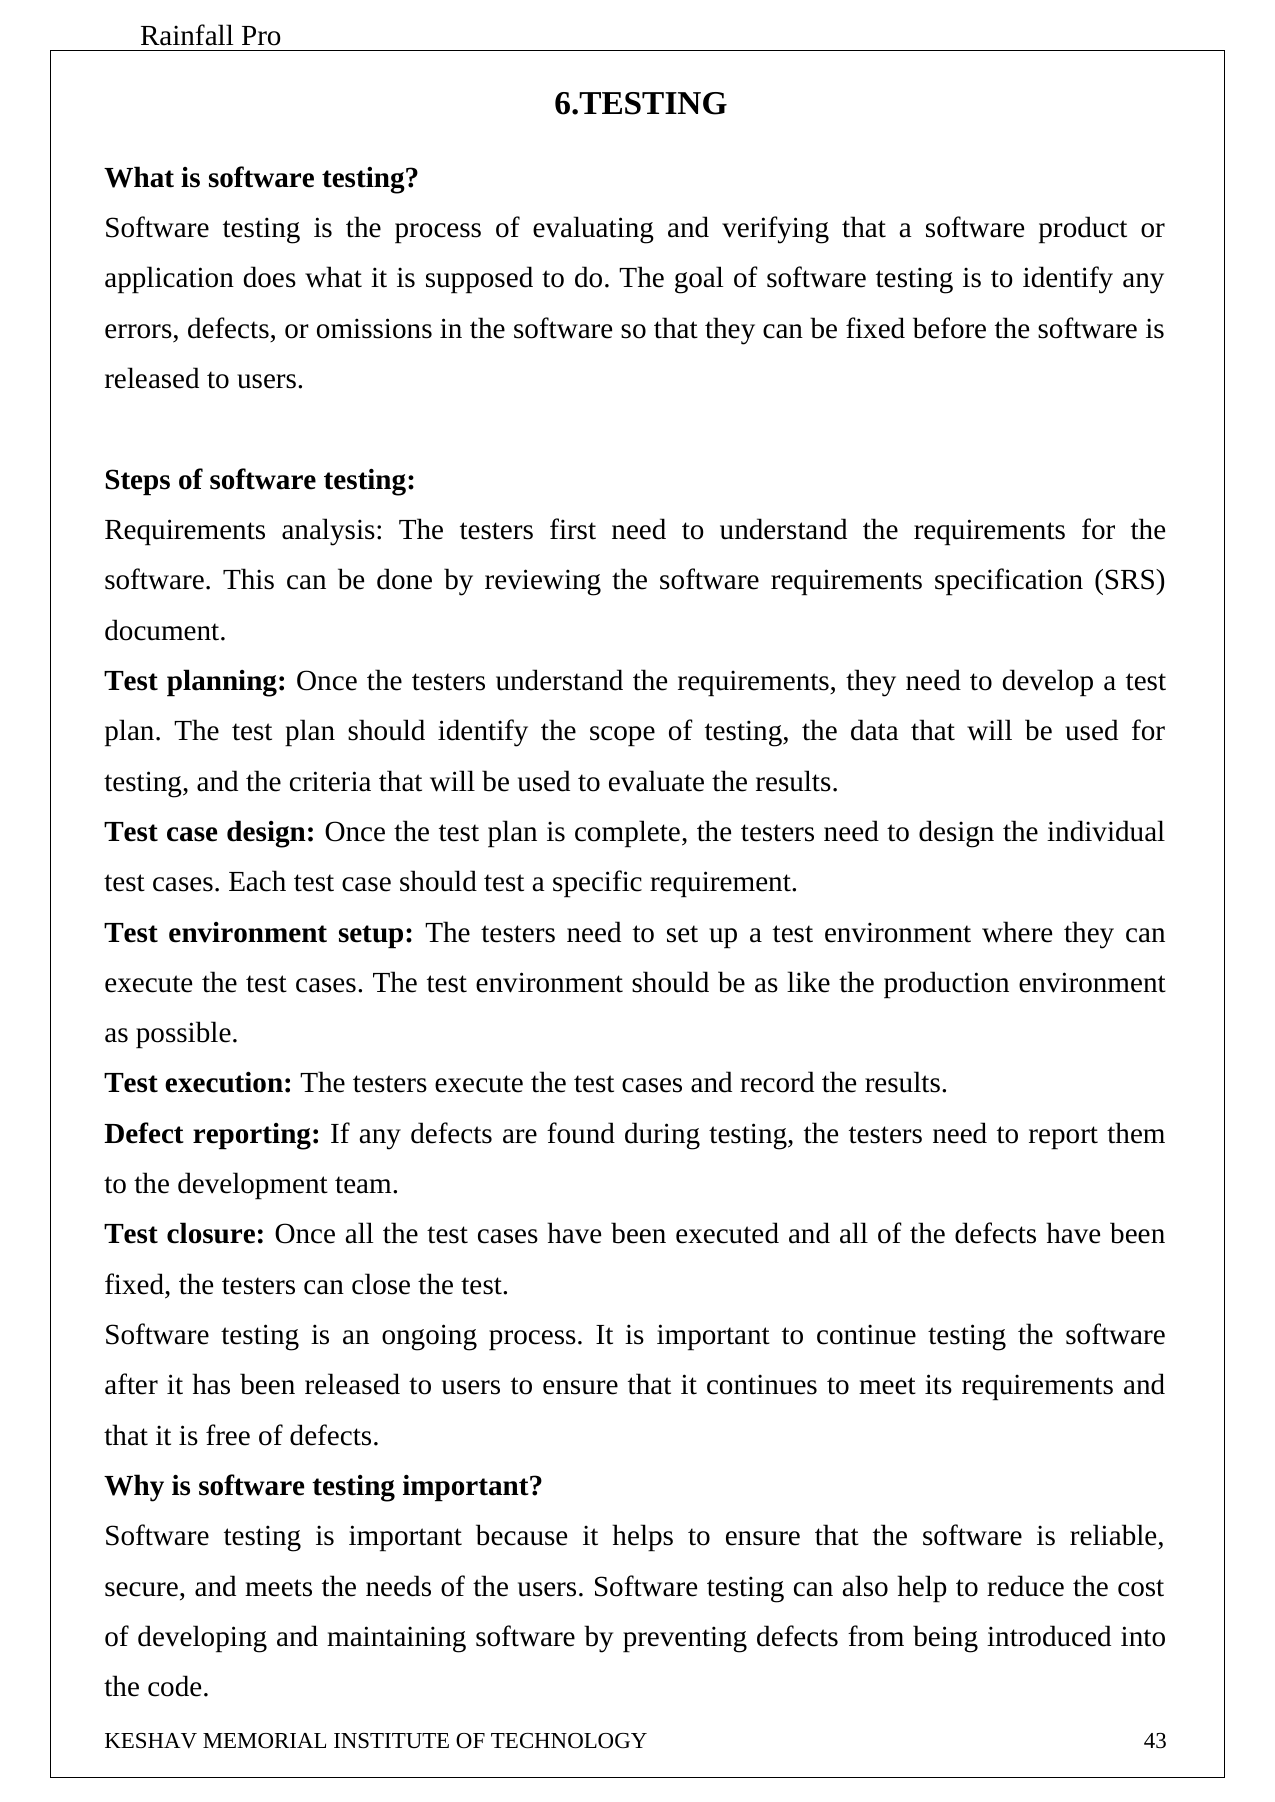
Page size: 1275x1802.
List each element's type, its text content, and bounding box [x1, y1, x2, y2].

text Steps of software testing: [104, 462, 1167, 495]
text Test environment setup: The testers need to set up a test environment where they can execute the test cases. The test environment should be as like the production environment as possible. [104, 915, 1167, 1049]
text What is software testing? [104, 160, 1167, 193]
text Software testing is important because it helps to ensure that the software is reliable, secure, and meets the needs of the users. Software testing can also help to reduce the cost of developing and maintaining software by preventing defects from being introduced into the code. [104, 1518, 1167, 1703]
text Software testing is an ongoing process. It is important to continue testing the software after it has been released to users to ensure that it continues to meet its requirements and that it is free of defects. [104, 1317, 1167, 1451]
text Test execution: The testers execute the test cases and record the results. [104, 1066, 1167, 1099]
text Why is software testing important? [104, 1468, 1167, 1502]
text Test case design: Once the test plan is complete, the testers need to design the individual test cases. Each test case should test a specific requirement. [104, 814, 1167, 898]
text Test planning: Once the testers understand the requirements, they need to develop a test plan. The test plan should identify the scope of testing, the data that will be used for testing, and the criteria that will be used to evaluate the results. [104, 663, 1167, 797]
text Requirements analysis: The testers first need to understand the requirements for the software. This can be done by reviewing the software requirements specification (SRS) document. [104, 512, 1167, 646]
text Defect reporting: If any defects are found during testing, the testers need to report them to the development team. [104, 1116, 1167, 1200]
text 6.TESTING [479, 83, 1167, 122]
text Software testing is the process of evaluating and verifying that a software product or application does what it is supposed to do. The goal of software testing is to identify any errors, defects, or omissions in the software so that they can be fixed before the software is released to users. [104, 210, 1167, 395]
text Test closure: Once all the test cases have been executed and all of the defects have been fixed, the testers can close the test. [104, 1217, 1167, 1300]
